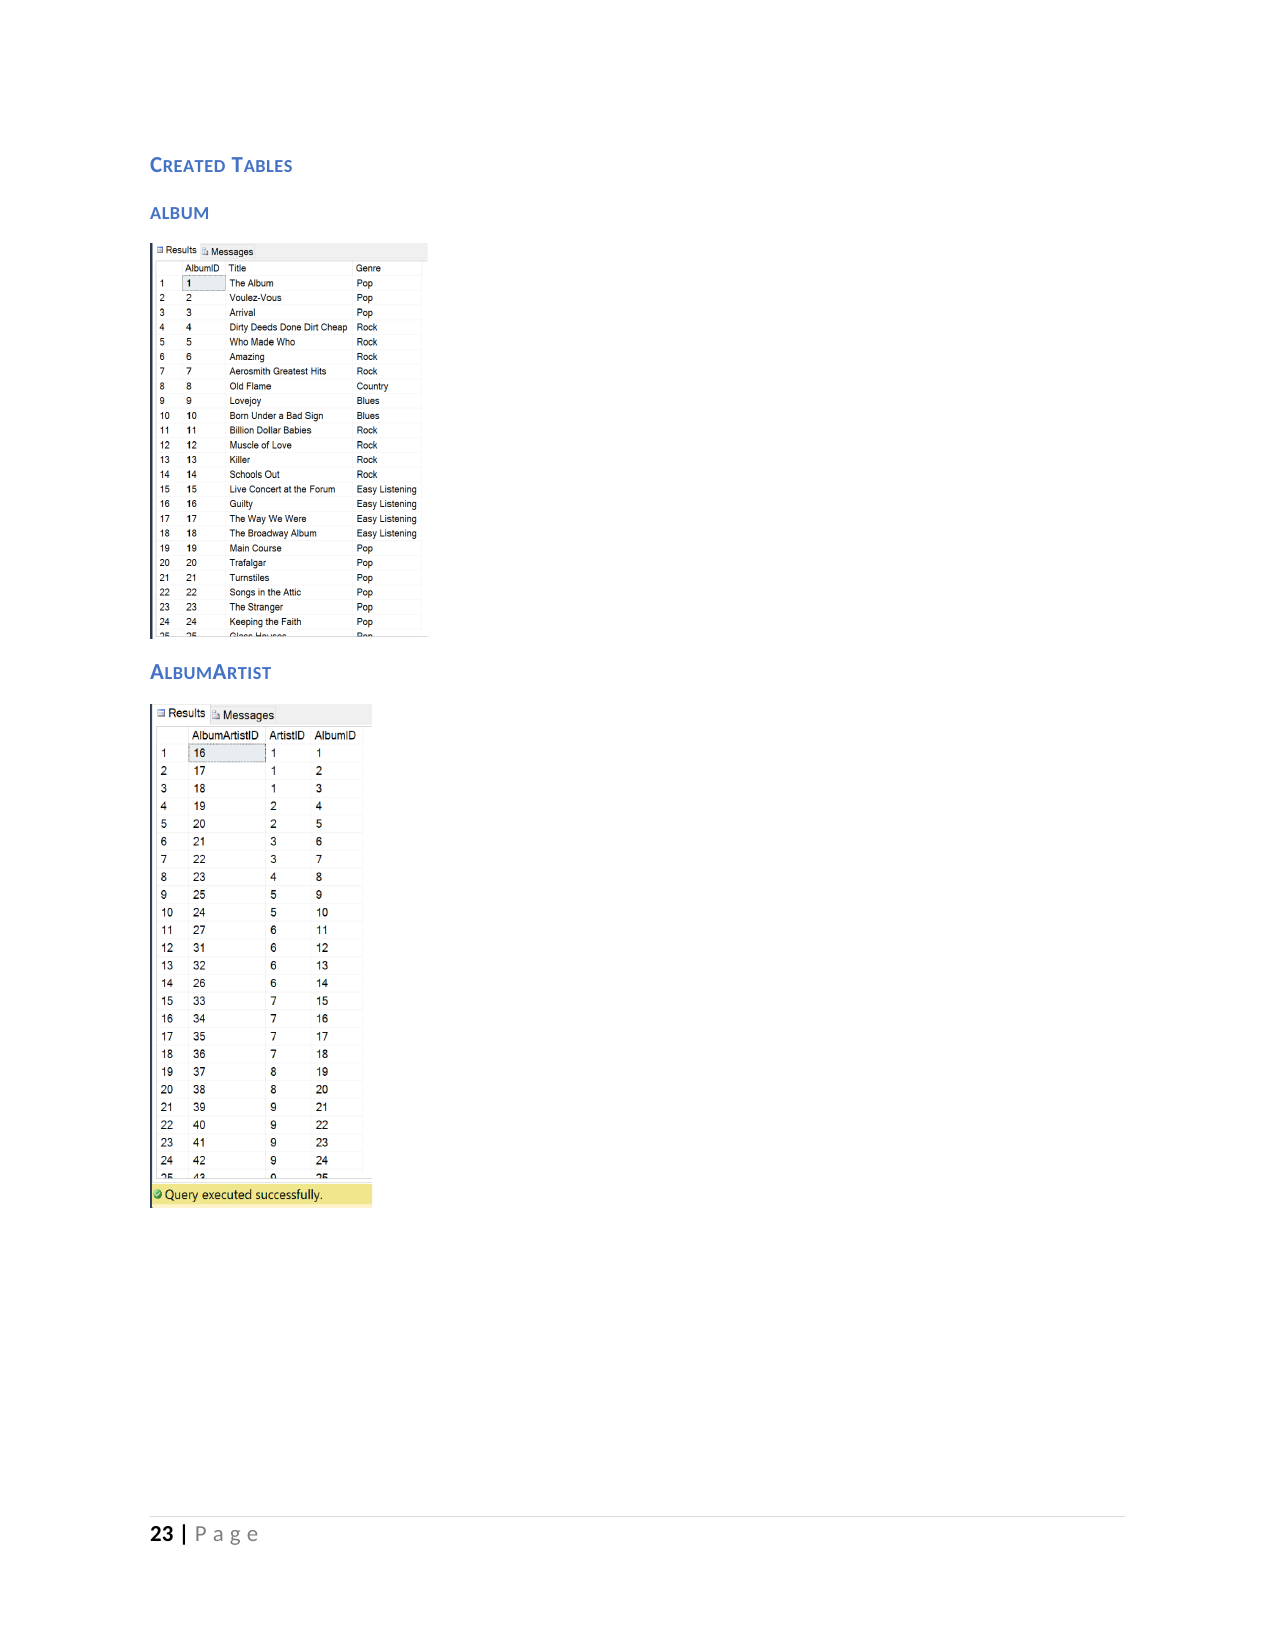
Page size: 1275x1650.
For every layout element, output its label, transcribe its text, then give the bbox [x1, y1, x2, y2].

picture [150, 704, 373, 1208]
text AlbumArtist [150, 657, 1125, 685]
picture [150, 243, 428, 639]
text album [150, 197, 1125, 225]
text Created Tables [150, 150, 1125, 178]
